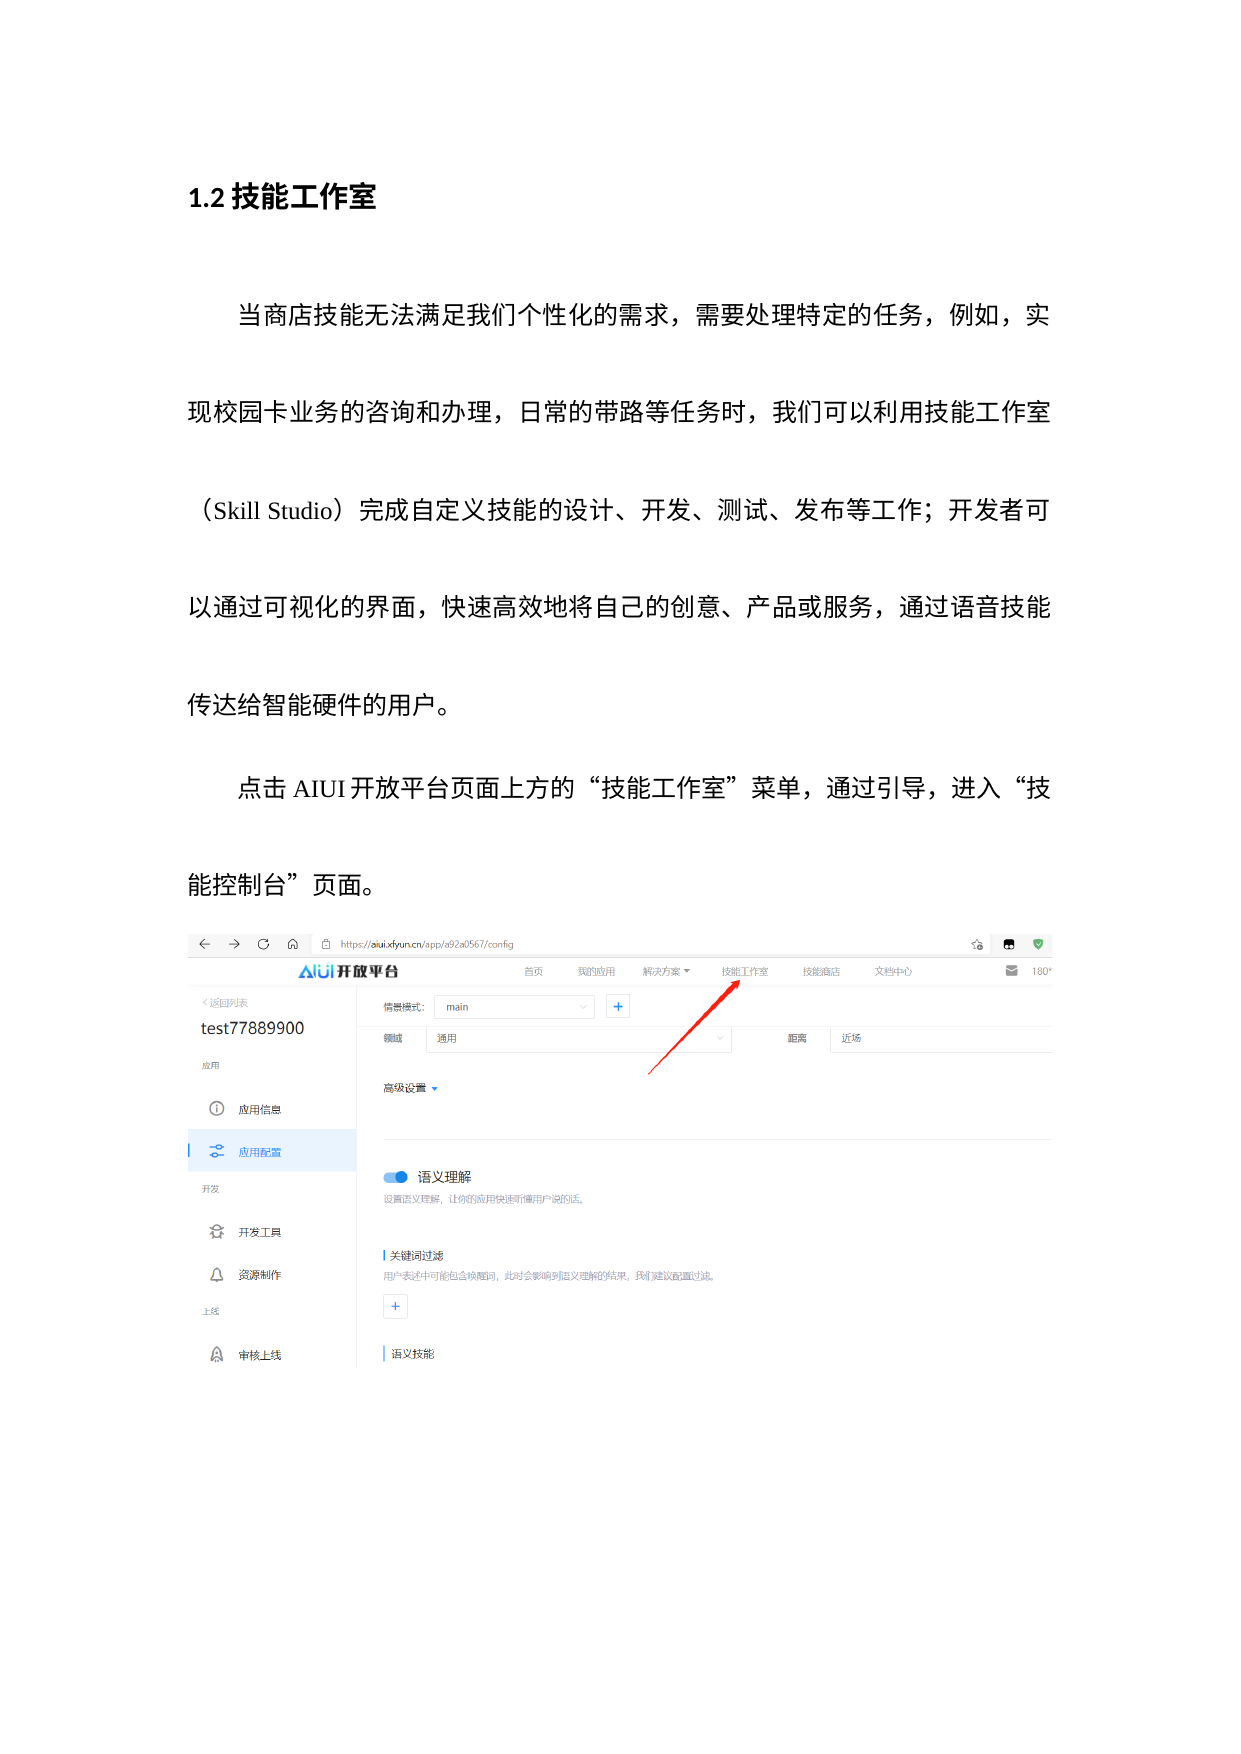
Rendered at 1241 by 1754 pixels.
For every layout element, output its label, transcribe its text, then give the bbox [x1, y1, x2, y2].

text 当商店技能无法满足我们个性化的需求，需要处理特定的任务，例如，实现校园卡业务的咨询和办理，日常的带路等任务时，我们可以利用技能工作室（Skill Studio）完成自定义技能的设计、开发、测试、发布等工作；开发者可以通过可视化的界面，快速高效地将自己的创意、产品或服务，通过语音技能传达给智能硬件的用户。 [187, 281, 1053, 736]
subtitle 1.2 技能工作室 [187, 162, 1053, 227]
text 点击AIUI开放平台页面上方的“技能工作室”菜单，通过引导，进入“技能控制台”页面。 [187, 754, 1053, 916]
picture [188, 934, 1053, 1368]
